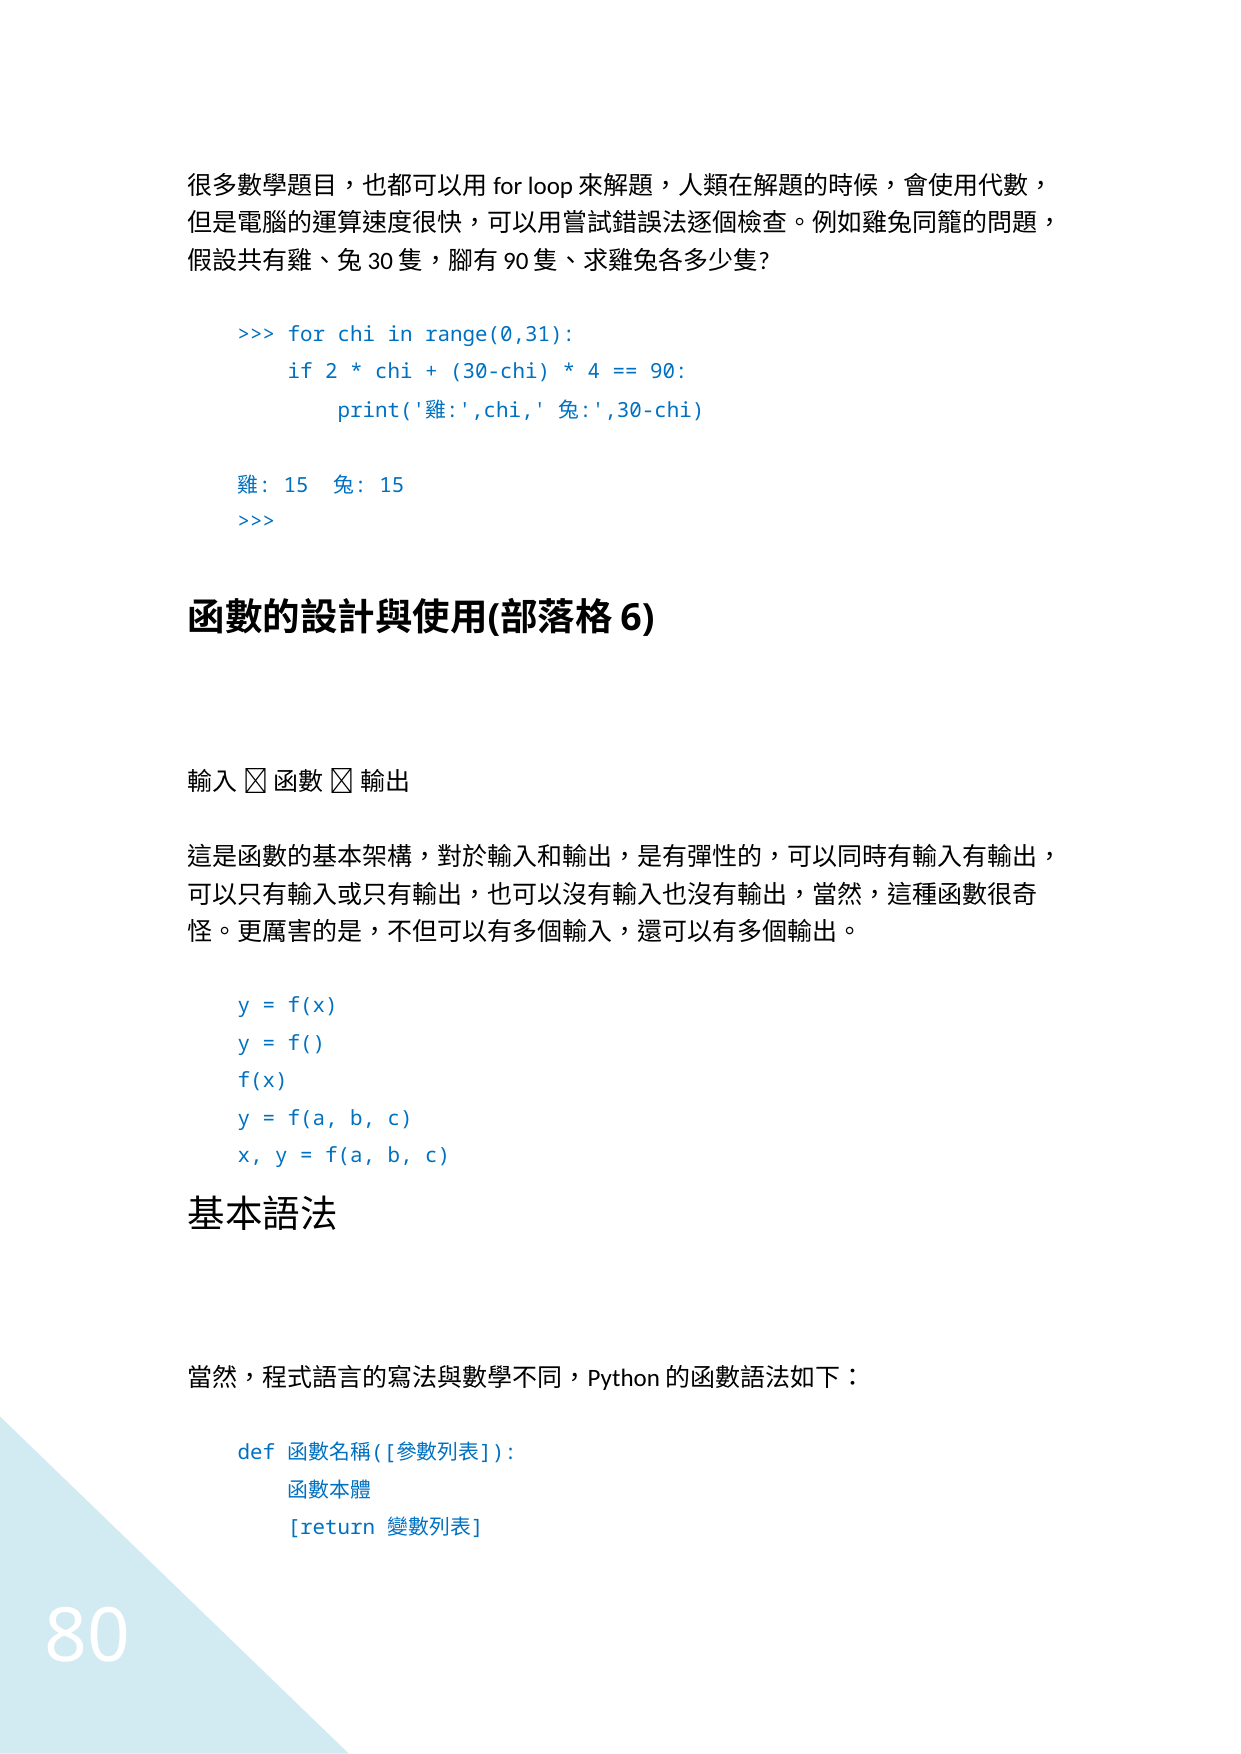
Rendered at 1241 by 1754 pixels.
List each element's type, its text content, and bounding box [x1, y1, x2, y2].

list def 函數名稱([參數列表]): [237, 1432, 1053, 1469]
subtitle 基本語法 [187, 1173, 1053, 1248]
text 很多數學題目，也都可以用 for loop 來解題，人類在解題的時候，會使用代數，但是電腦的運算速度很快，可以用嘗試錯誤法逐個檢查。例如雞兔同籠的問題，假設共有雞、兔30隻，腳有90隻、求雞兔各多少隻? [187, 164, 1053, 277]
list >>> for chi in range(0,31): [237, 314, 1053, 352]
text 輸入 函數 輸出 [187, 761, 1053, 798]
list 函數本體 [237, 1469, 1053, 1507]
list if 2 * chi + (30-chi) * 4 == 90: [237, 352, 1053, 389]
list y = f() [237, 1023, 1053, 1061]
subtitle 函數的設計與使用(部落格6) [187, 577, 1053, 652]
list f(x) [237, 1061, 1053, 1098]
list >>> [237, 502, 1053, 539]
list print('雞:',chi,' 兔:',30-chi) [237, 389, 1053, 427]
text 當然，程式語言的寫法與數學不同，Python 的函數語法如下： [187, 1357, 1053, 1394]
text 這是函數的基本架構，對於輸入和輸出，是有彈性的，可以同時有輸入有輸出，可以只有輸入或只有輸出，也可以沒有輸入也沒有輸出，當然，這種函數很奇怪。更厲害的是，不但可以有多個輸入，還可以有多個輸出。 [187, 836, 1053, 948]
list y = f(x) [237, 986, 1053, 1023]
list 雞: 15 兔: 15 [237, 464, 1053, 502]
list [return 變數列表] [237, 1507, 1053, 1544]
list x, y = f(a, b, c) [237, 1136, 1053, 1173]
list y = f(a, b, c) [237, 1098, 1053, 1136]
